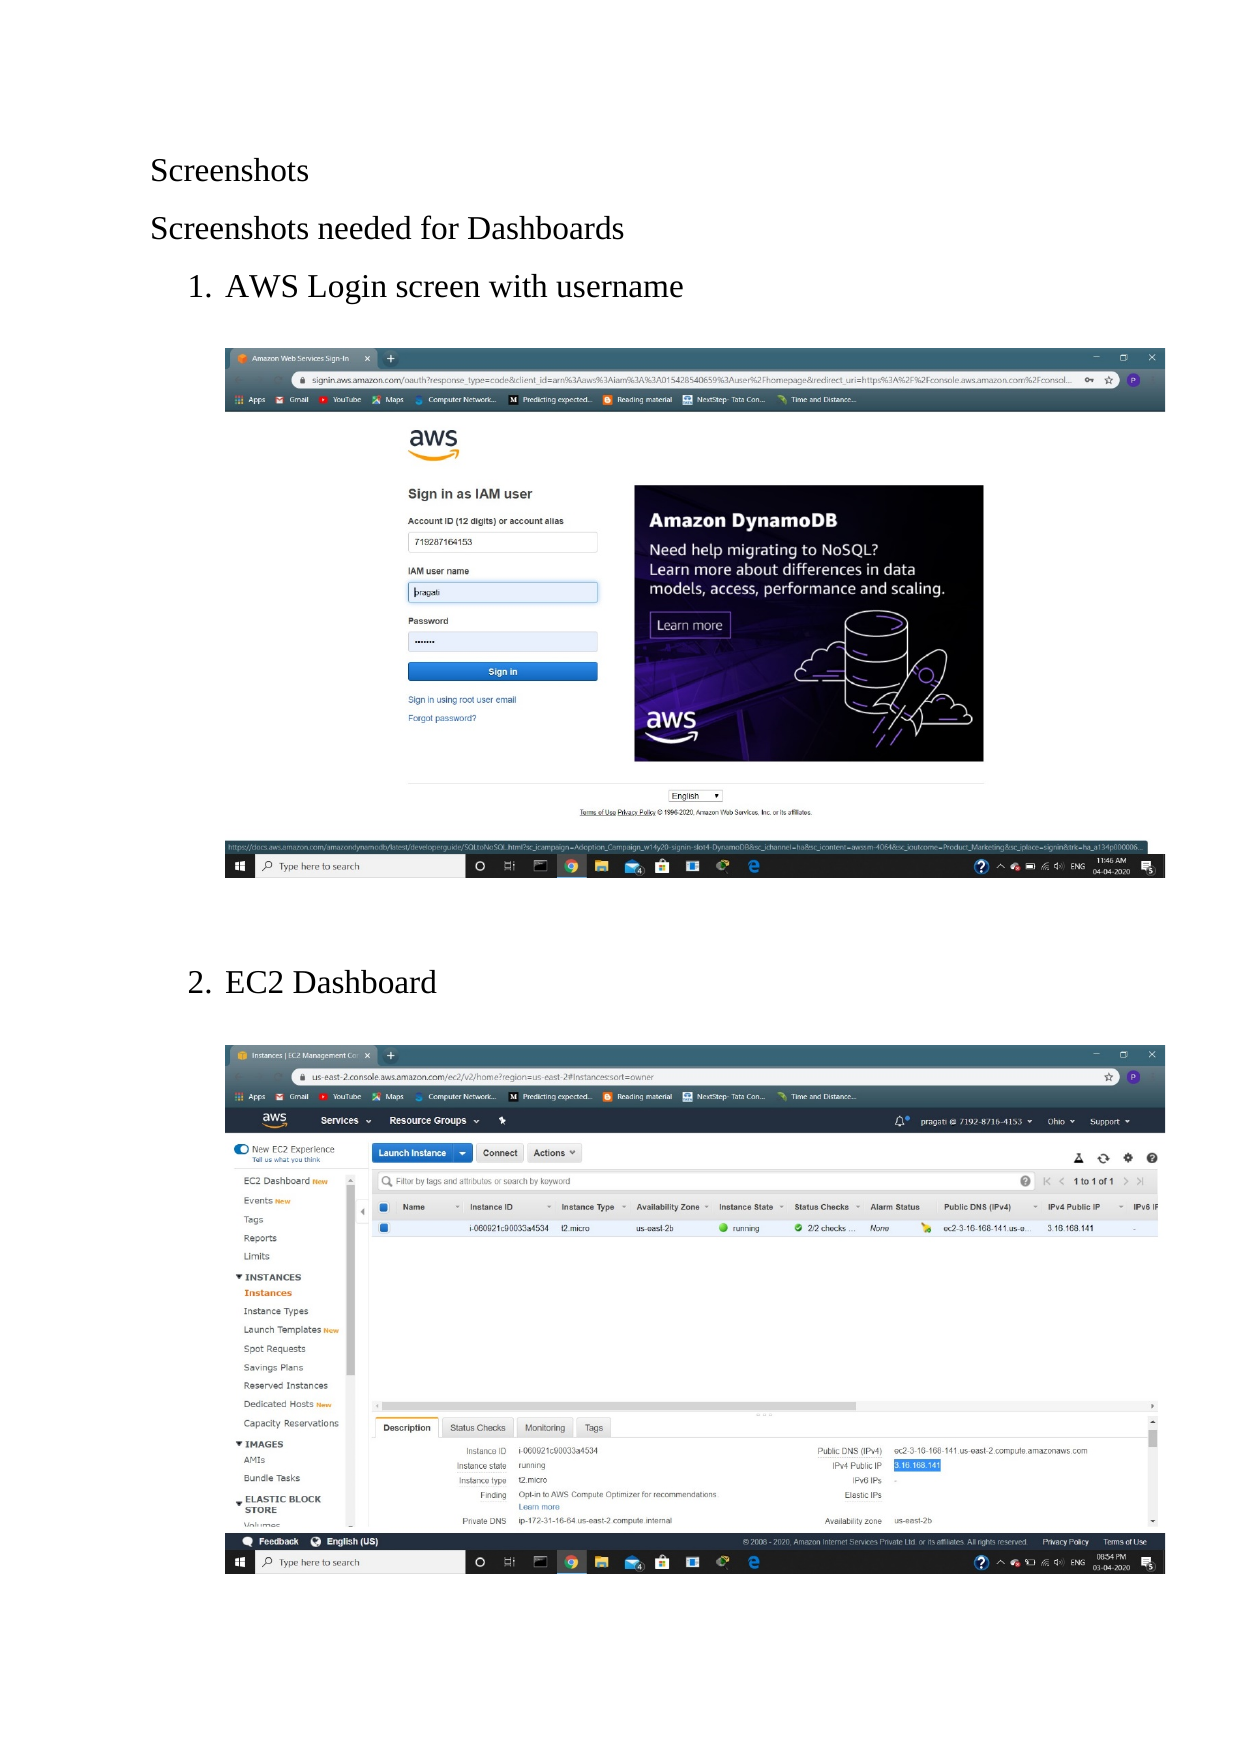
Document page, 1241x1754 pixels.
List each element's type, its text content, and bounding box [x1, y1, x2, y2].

list AWS Login screen with username [187, 266, 1090, 304]
list EC2 Dashboard [187, 962, 1090, 1001]
text Screenshots needed for Dashboards [150, 208, 1090, 246]
picture [225, 348, 1166, 878]
text Screenshots [150, 150, 1090, 188]
picture [225, 1045, 1166, 1574]
